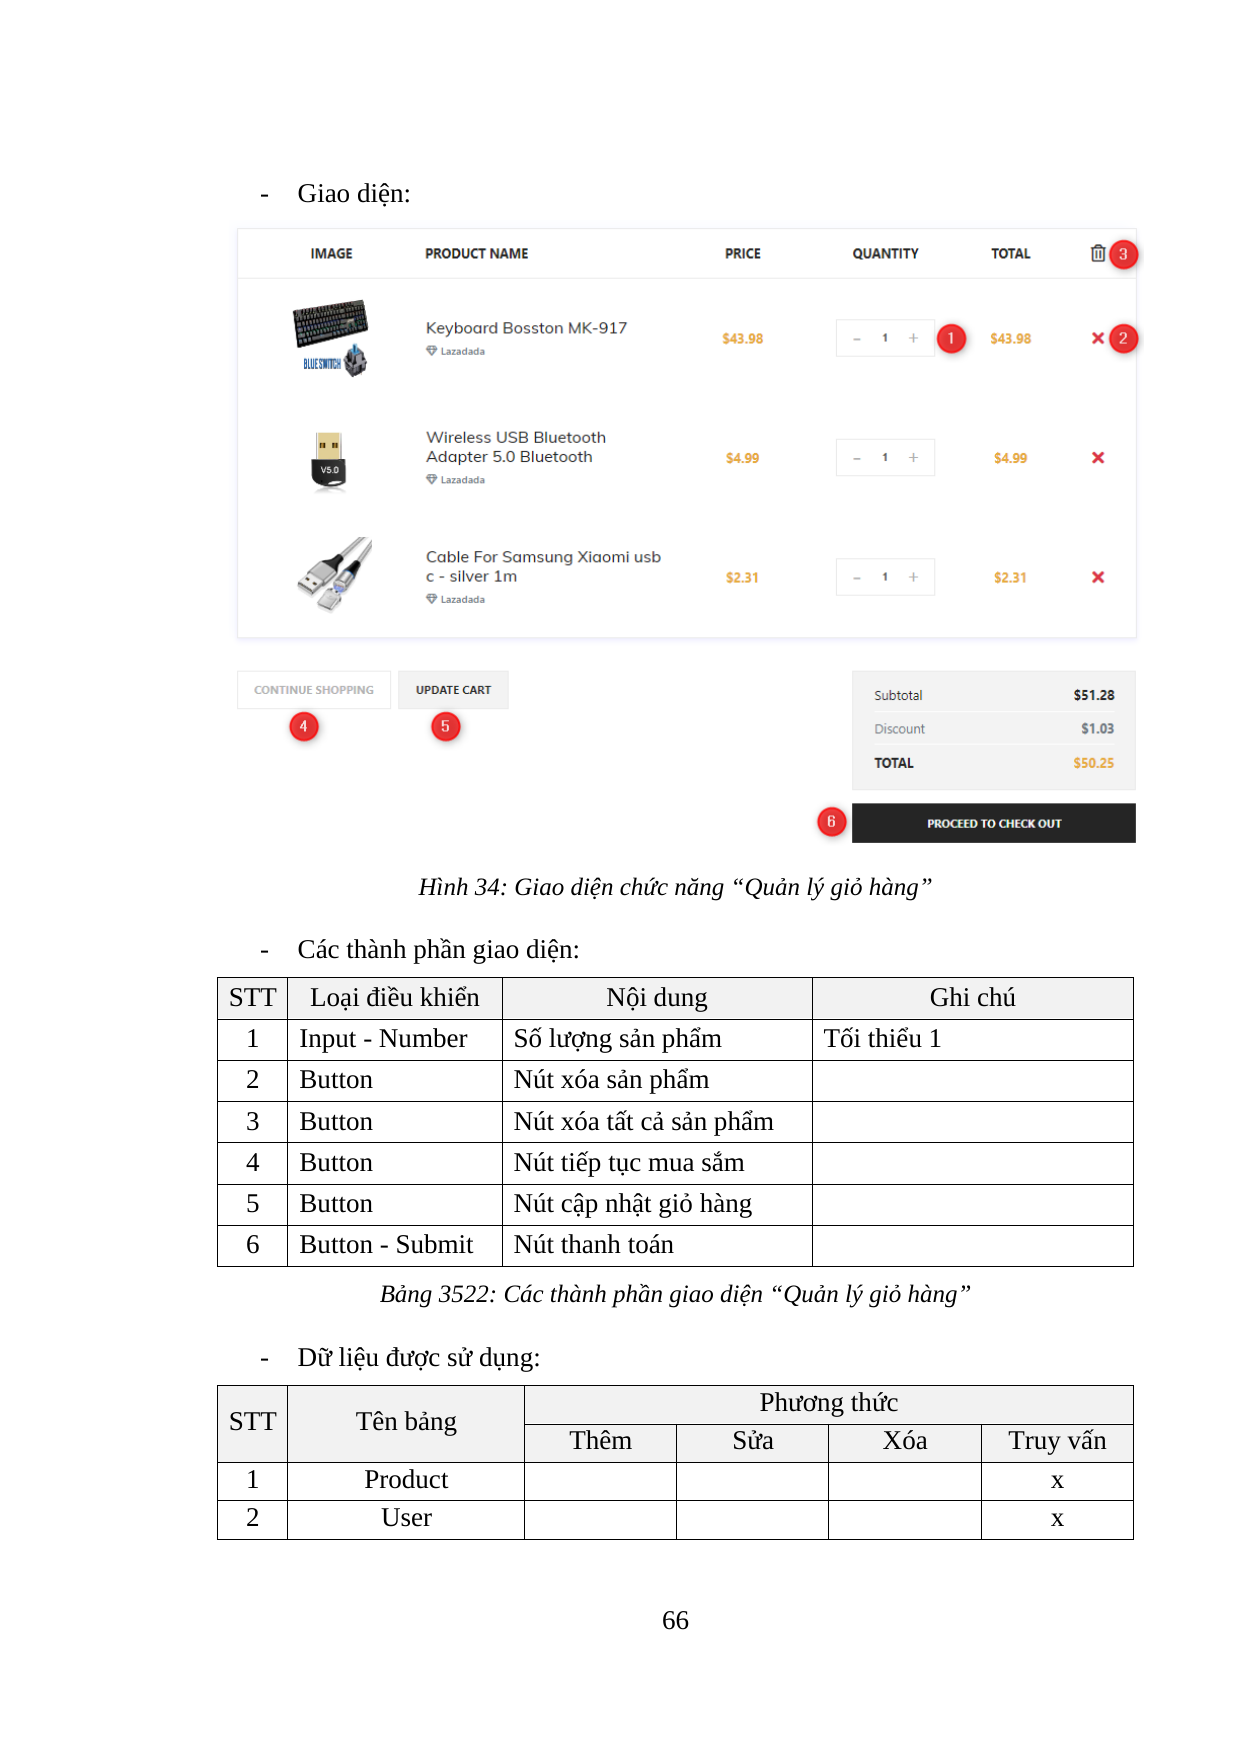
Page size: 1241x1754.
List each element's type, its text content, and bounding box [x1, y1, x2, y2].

table_header Tên bảng [288, 1386, 524, 1462]
table_cell Xóa [829, 1425, 981, 1462]
table_cell [813, 1143, 1133, 1183]
table_header Ghi chú [813, 978, 1133, 1018]
table_cell Thêm [525, 1425, 676, 1462]
table_cell 4 [218, 1143, 287, 1183]
text Bảng 2.22: Các thành phần giao diện “Quản lý giỏ hàng” [229, 1279, 1122, 1308]
table_cell Sửa [677, 1425, 828, 1462]
table_cell Input - Number [288, 1020, 502, 1060]
table_cell [829, 1463, 981, 1500]
table_cell 1 [218, 1020, 287, 1060]
table_cell [677, 1463, 828, 1500]
table_cell 2 [218, 1501, 287, 1538]
table_cell Nút xóa tất cả sản phẩm [503, 1102, 812, 1142]
list Giao diện: [260, 177, 1122, 208]
table_cell [813, 1102, 1133, 1142]
table_header Phương thức [525, 1386, 1133, 1423]
table_cell Tối thiểu 1 [813, 1020, 1133, 1060]
table_cell [813, 1061, 1133, 1101]
table_cell [677, 1501, 828, 1538]
table_header Loại điều khiển [288, 978, 502, 1018]
table_cell Button [288, 1143, 502, 1183]
table_cell 5 [218, 1185, 287, 1225]
table_cell 3 [218, 1102, 287, 1142]
table_cell 1 [218, 1463, 287, 1500]
table_cell Button - Submit [288, 1226, 502, 1266]
list Dữ liệu được sử dụng: [260, 1342, 1122, 1373]
table_cell Nút tiếp tục mua sắm [503, 1143, 812, 1183]
table_header Nội dung [503, 978, 812, 1018]
table_cell User [288, 1501, 524, 1538]
table_cell [813, 1226, 1133, 1266]
table_cell x [982, 1463, 1133, 1500]
table_cell Truy vấn [982, 1425, 1133, 1462]
table_cell 2 [218, 1061, 287, 1101]
table_cell Button [288, 1185, 502, 1225]
table_cell [525, 1501, 676, 1538]
text Hình 2.18: Giao diện chức năng “Quản lý giỏ hàng” [229, 872, 1122, 900]
table_cell 6 [218, 1226, 287, 1266]
table_cell [525, 1463, 676, 1500]
table_cell Button [288, 1061, 502, 1101]
table_cell [813, 1185, 1133, 1225]
table_cell Nút thanh toán [503, 1226, 812, 1266]
table_cell Button [288, 1102, 502, 1142]
table_cell [829, 1501, 981, 1538]
table_cell Product [288, 1463, 524, 1500]
table_header STT [218, 978, 287, 1018]
picture [228, 220, 1144, 853]
list Các thành phần giao diện: [260, 934, 1122, 965]
table_header STT [218, 1386, 287, 1462]
table_cell Nút cập nhật giỏ hàng [503, 1185, 812, 1225]
table_cell x [982, 1501, 1133, 1538]
table_cell Nút xóa sản phẩm [503, 1061, 812, 1101]
table_cell Số lượng sản phẩm [503, 1020, 812, 1060]
